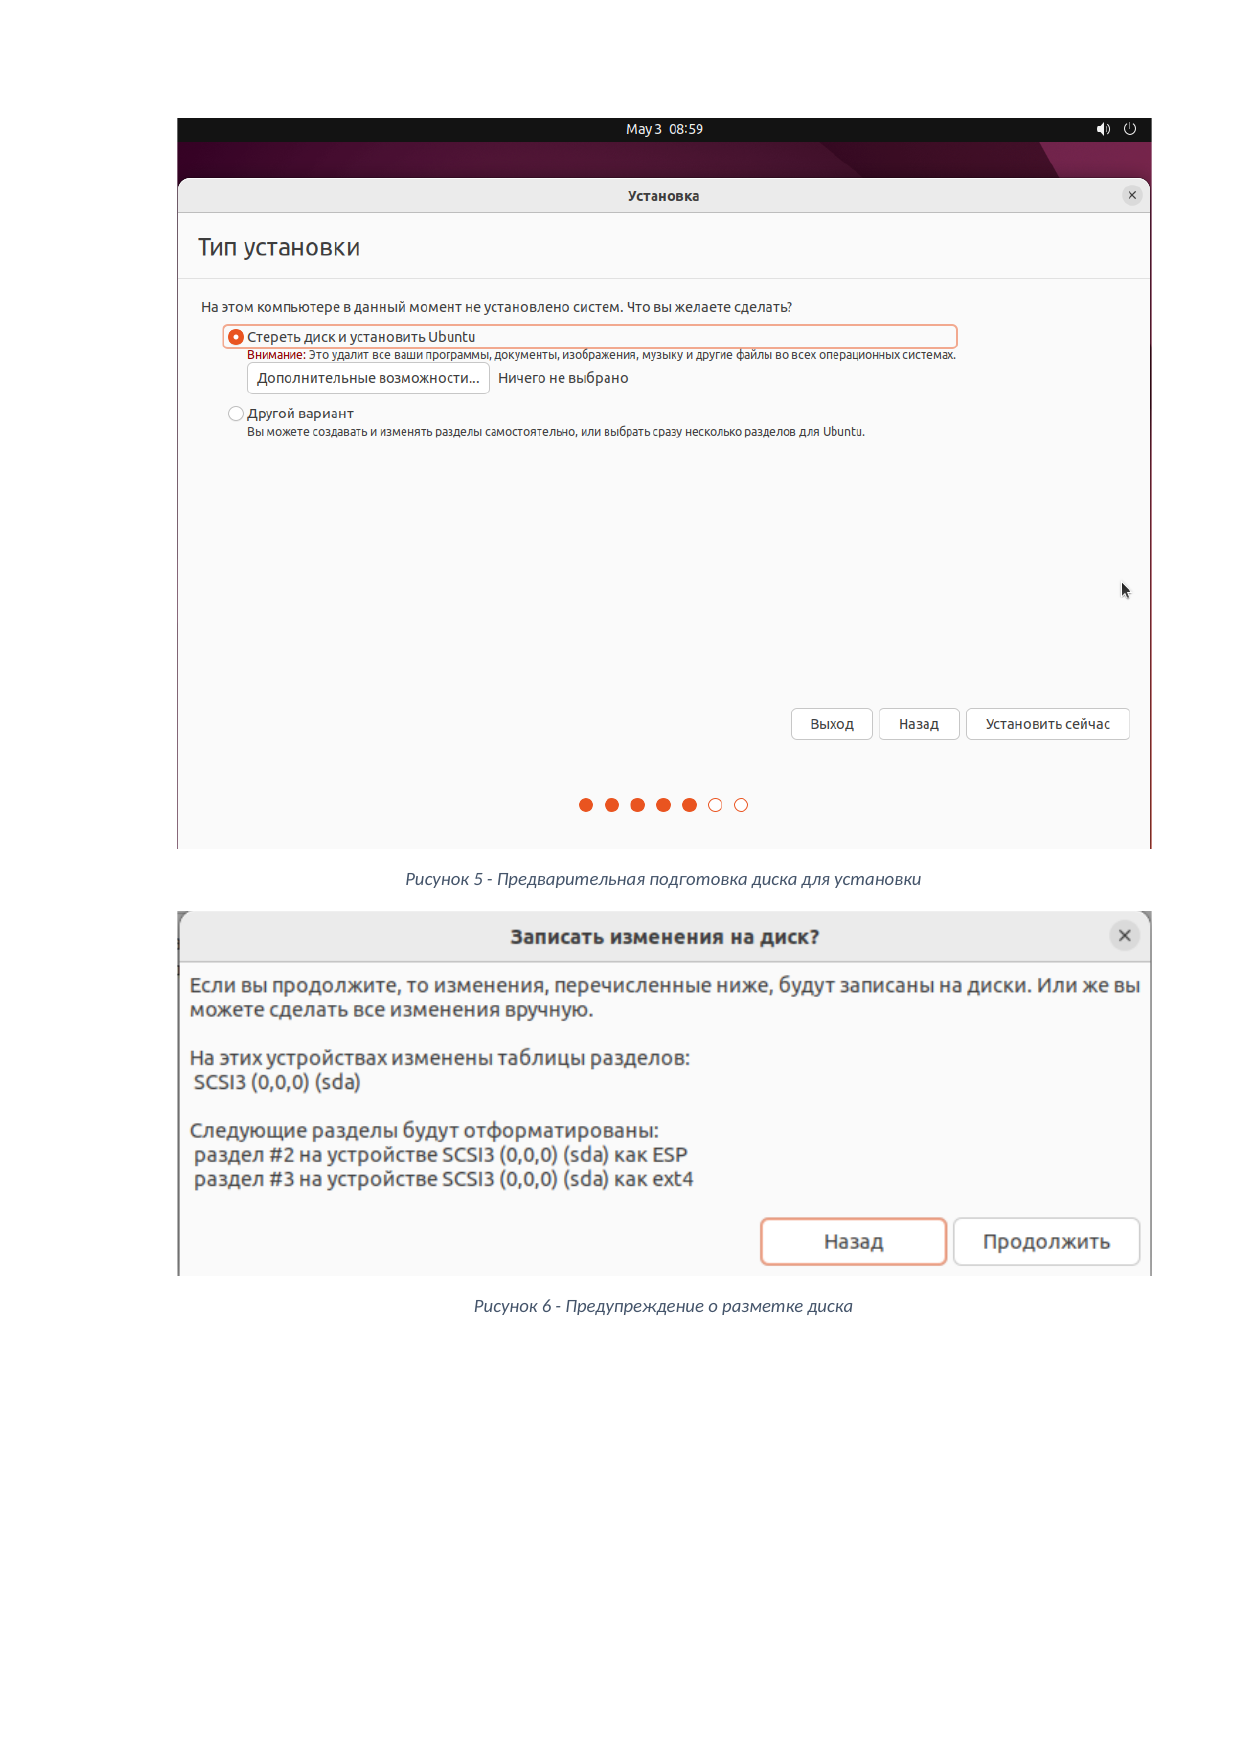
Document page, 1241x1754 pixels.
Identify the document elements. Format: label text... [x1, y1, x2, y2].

picture [177, 911, 1152, 1276]
text Рисунок 6 - Предупреждение о разметке диска [177, 1294, 1152, 1317]
text Рисунок 5 - Предварительная подготовка диска для установки [177, 867, 1152, 890]
picture [177, 118, 1152, 849]
